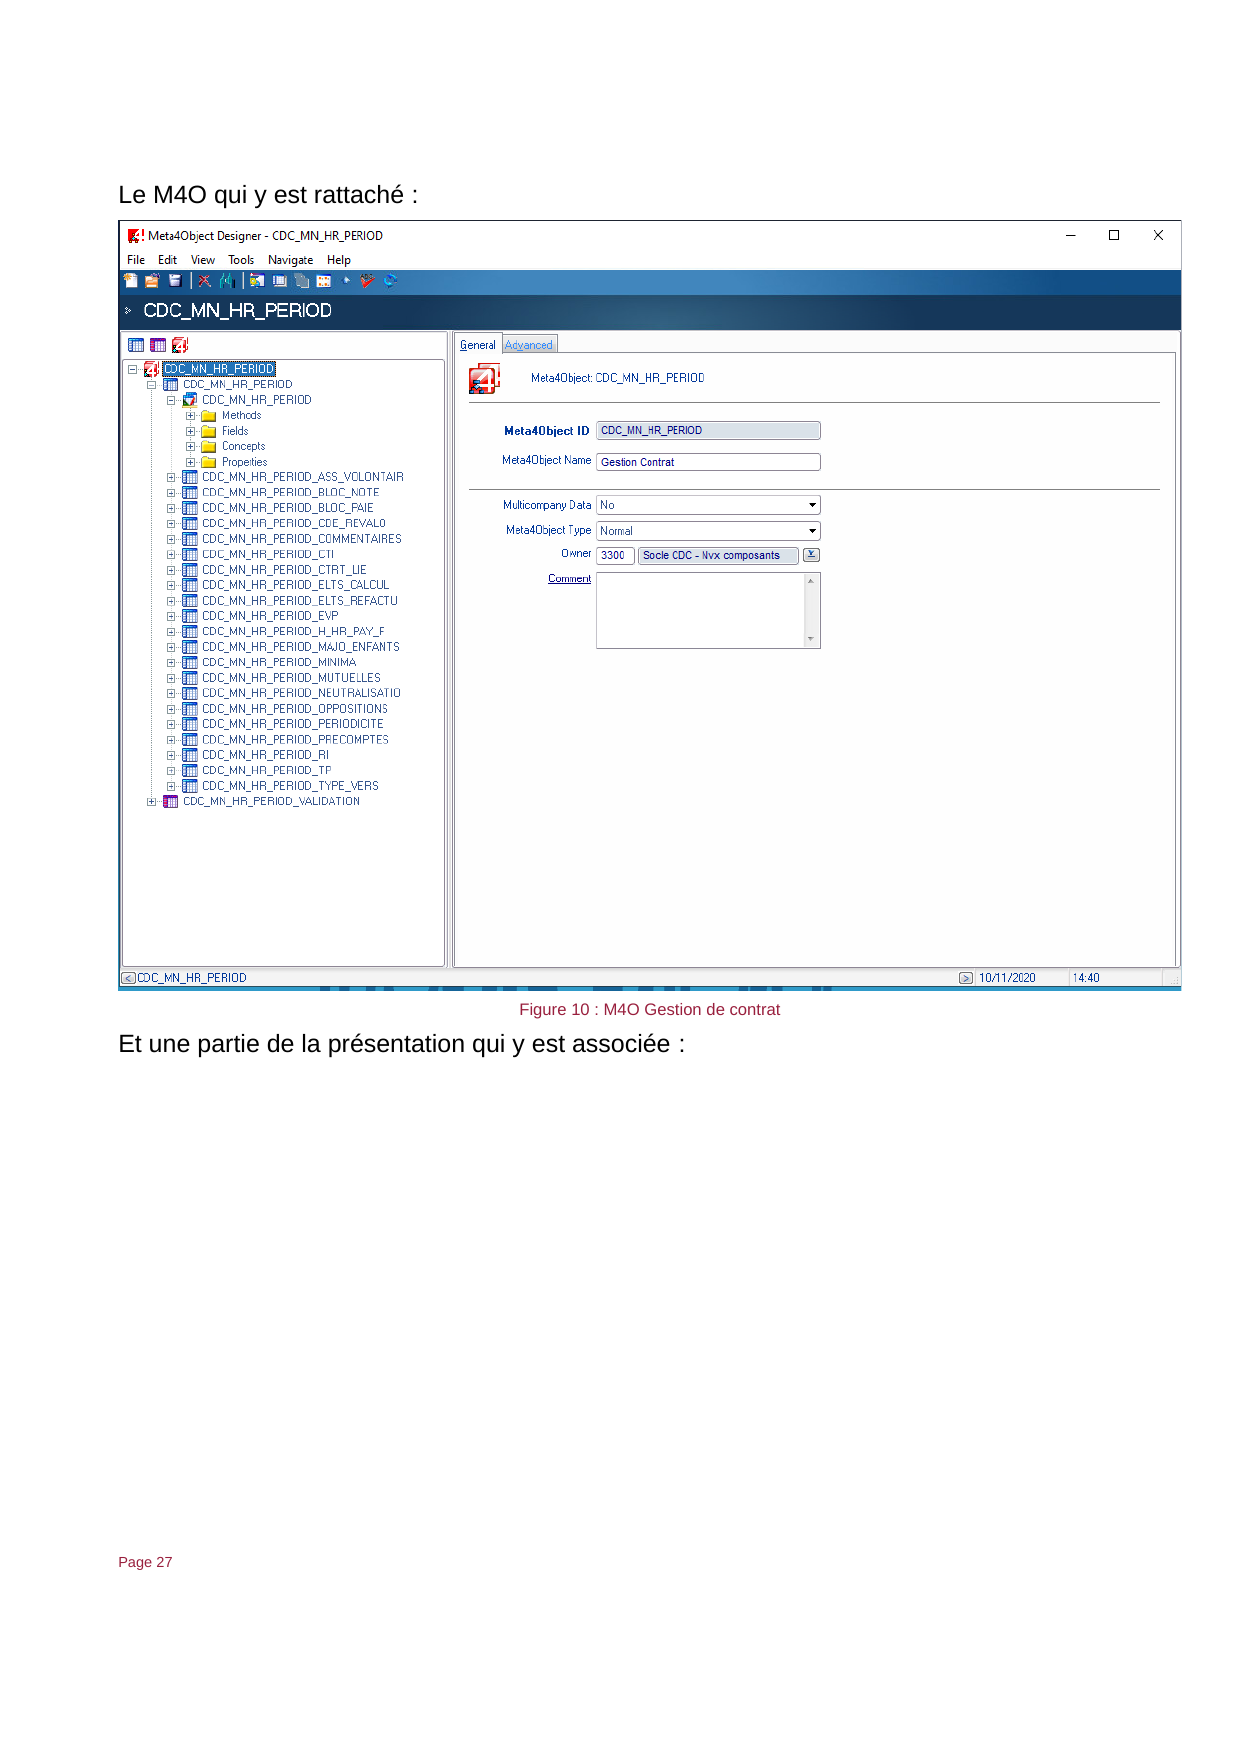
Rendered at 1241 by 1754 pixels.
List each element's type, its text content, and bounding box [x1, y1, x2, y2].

text Le M4O qui y est rattaché : [118, 180, 1181, 209]
picture [118, 220, 1182, 991]
text Et une partie de la présentation qui y est associée : [118, 1029, 1181, 1058]
text Figure 10 : M4O Gestion de contrat [118, 1000, 1181, 1019]
